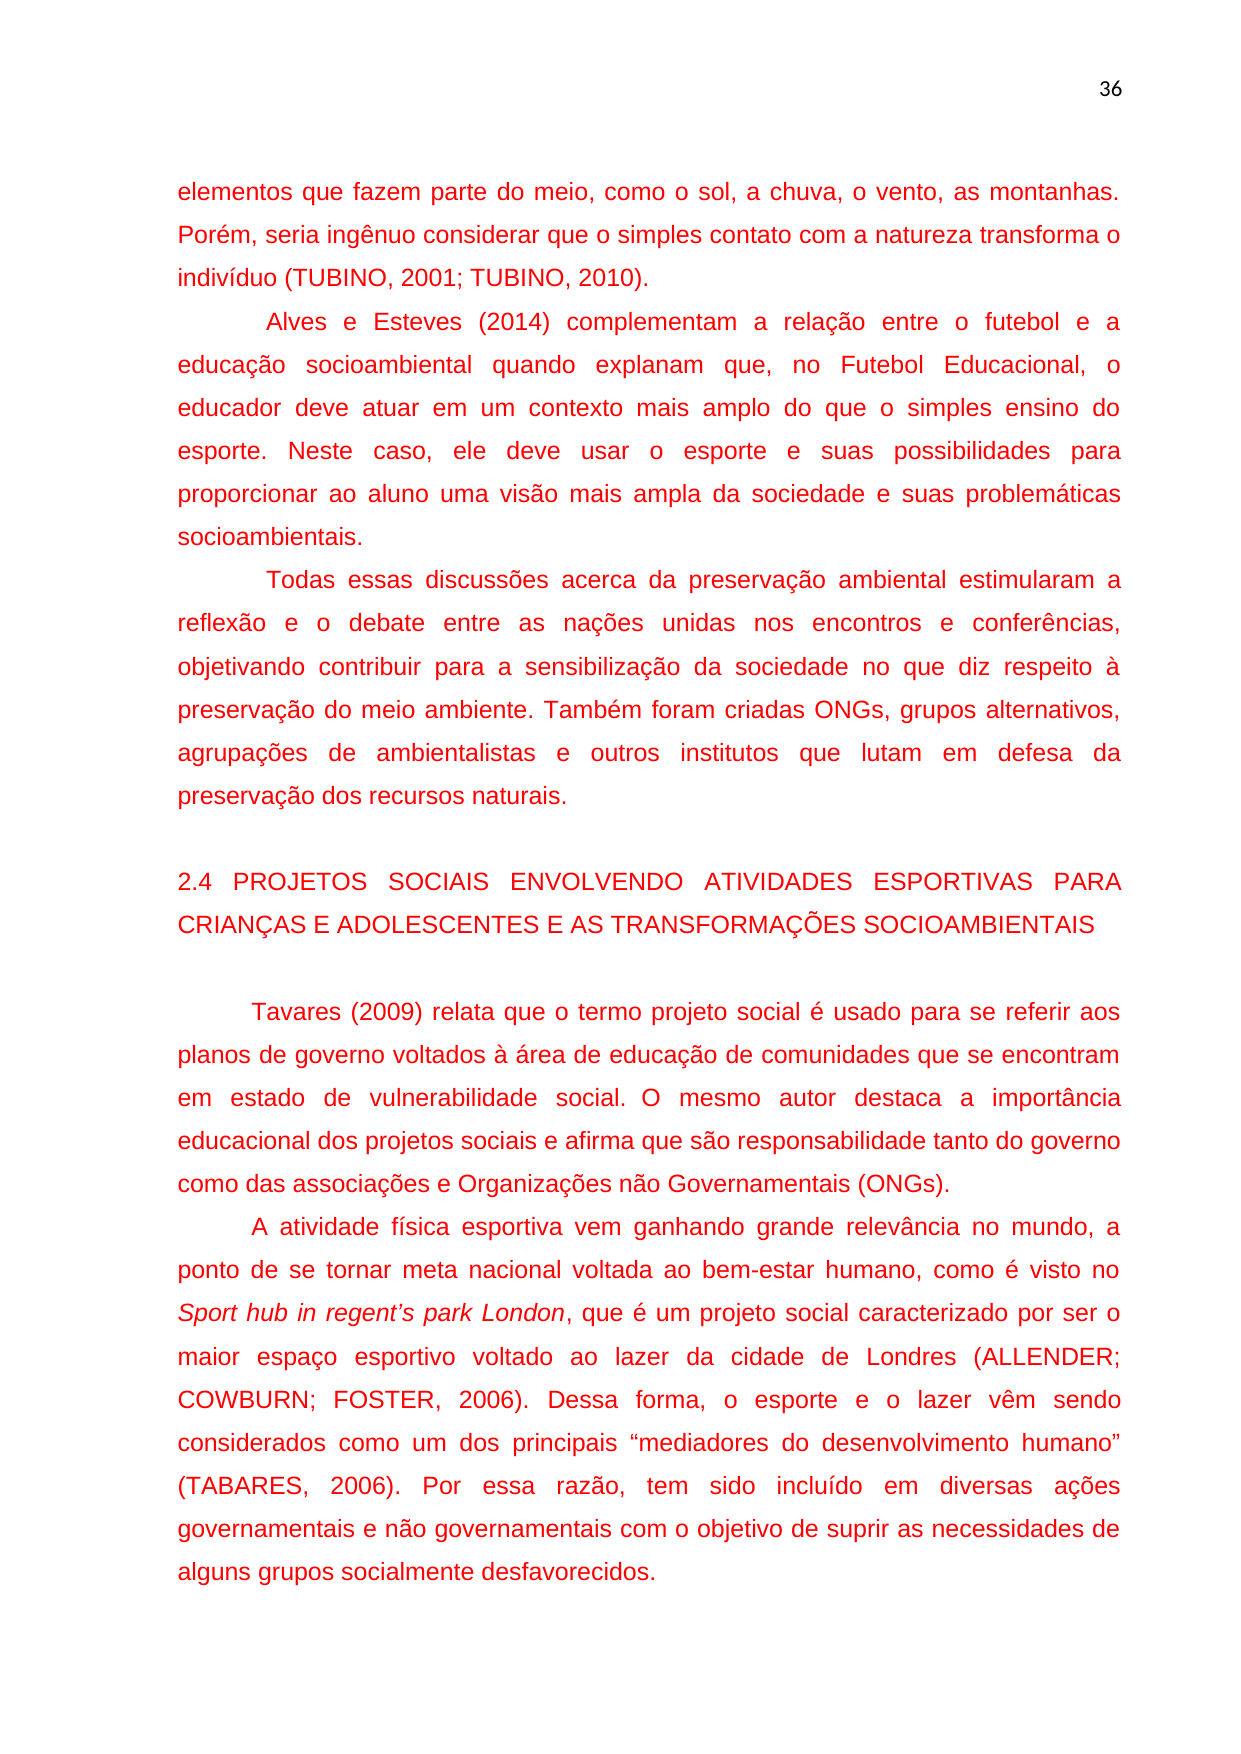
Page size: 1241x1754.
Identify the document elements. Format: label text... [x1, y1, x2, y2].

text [177, 177, 1122, 292]
text A atividade física esportiva vem ganhando grande relevância no mundo, a ponto de se tornar meta nacional voltada ao bem-estar humano, como é visto no Sport hub in regent’s park London, que é um projeto social caracterizado por ser o maior espaço esportivo voltado ao lazer da cidade de Londres (ALLENDER; COWBURN; FOSTER, 2006). Dessa forma, o esporte e o lazer vêm sendo considerados como um dos principais “mediadores do desenvolvimento humano” (TABARES, 2006). Por essa razão, tem sido incluído em diversas ações governamentais e não governamentais com o objetivo de suprir as necessidades de alguns grupos socialmente desfavorecidos. [177, 1212, 1122, 1586]
text 2.4 PROJETOS SOCIAIS ENVOLVENDO ATIVIDADES ESPORTIVAS PARA CRIANÇAS E ADOLESCENTES E AS TRANSFORMAÇÕES SOCIOAMBIENTAIS [177, 867, 1122, 939]
text Alves e Esteves (2014) complementam a relação entre o futebol e a educação socioambiental quando explanam que, no Futebol Educacional, o educador deve atuar em um contexto mais amplo do que o simples ensino do esporte. Neste caso, ele deve usar o esporte e suas possibilidades para proporcionar ao aluno uma visão mais ampla da sociedade e suas problemáticas socioambientais. [177, 307, 1122, 551]
text Tavares (2009) relata que o termo projeto social é usado para se referir aos planos de governo voltados à área de educação de comunidades que se encontram em estado de vulnerabilidade social. O mesmo autor destaca a importância educacional dos projetos sociais e afirma que são responsabilidade tanto do governo como das associações e Organizações não Governamentais (ONGs). [177, 997, 1122, 1198]
text Todas essas discussões acerca da preservação ambiental estimularam a reflexão e o debate entre as nações unidas nos encontros e conferências, objetivando contribuir para a sensibilização da sociedade no que diz respeito à preservação do meio ambiente. Também foram criadas ONGs, grupos alternativos, agrupações de ambientalistas e outros institutos que lutam em defesa da preservação dos recursos naturais. [177, 565, 1122, 810]
